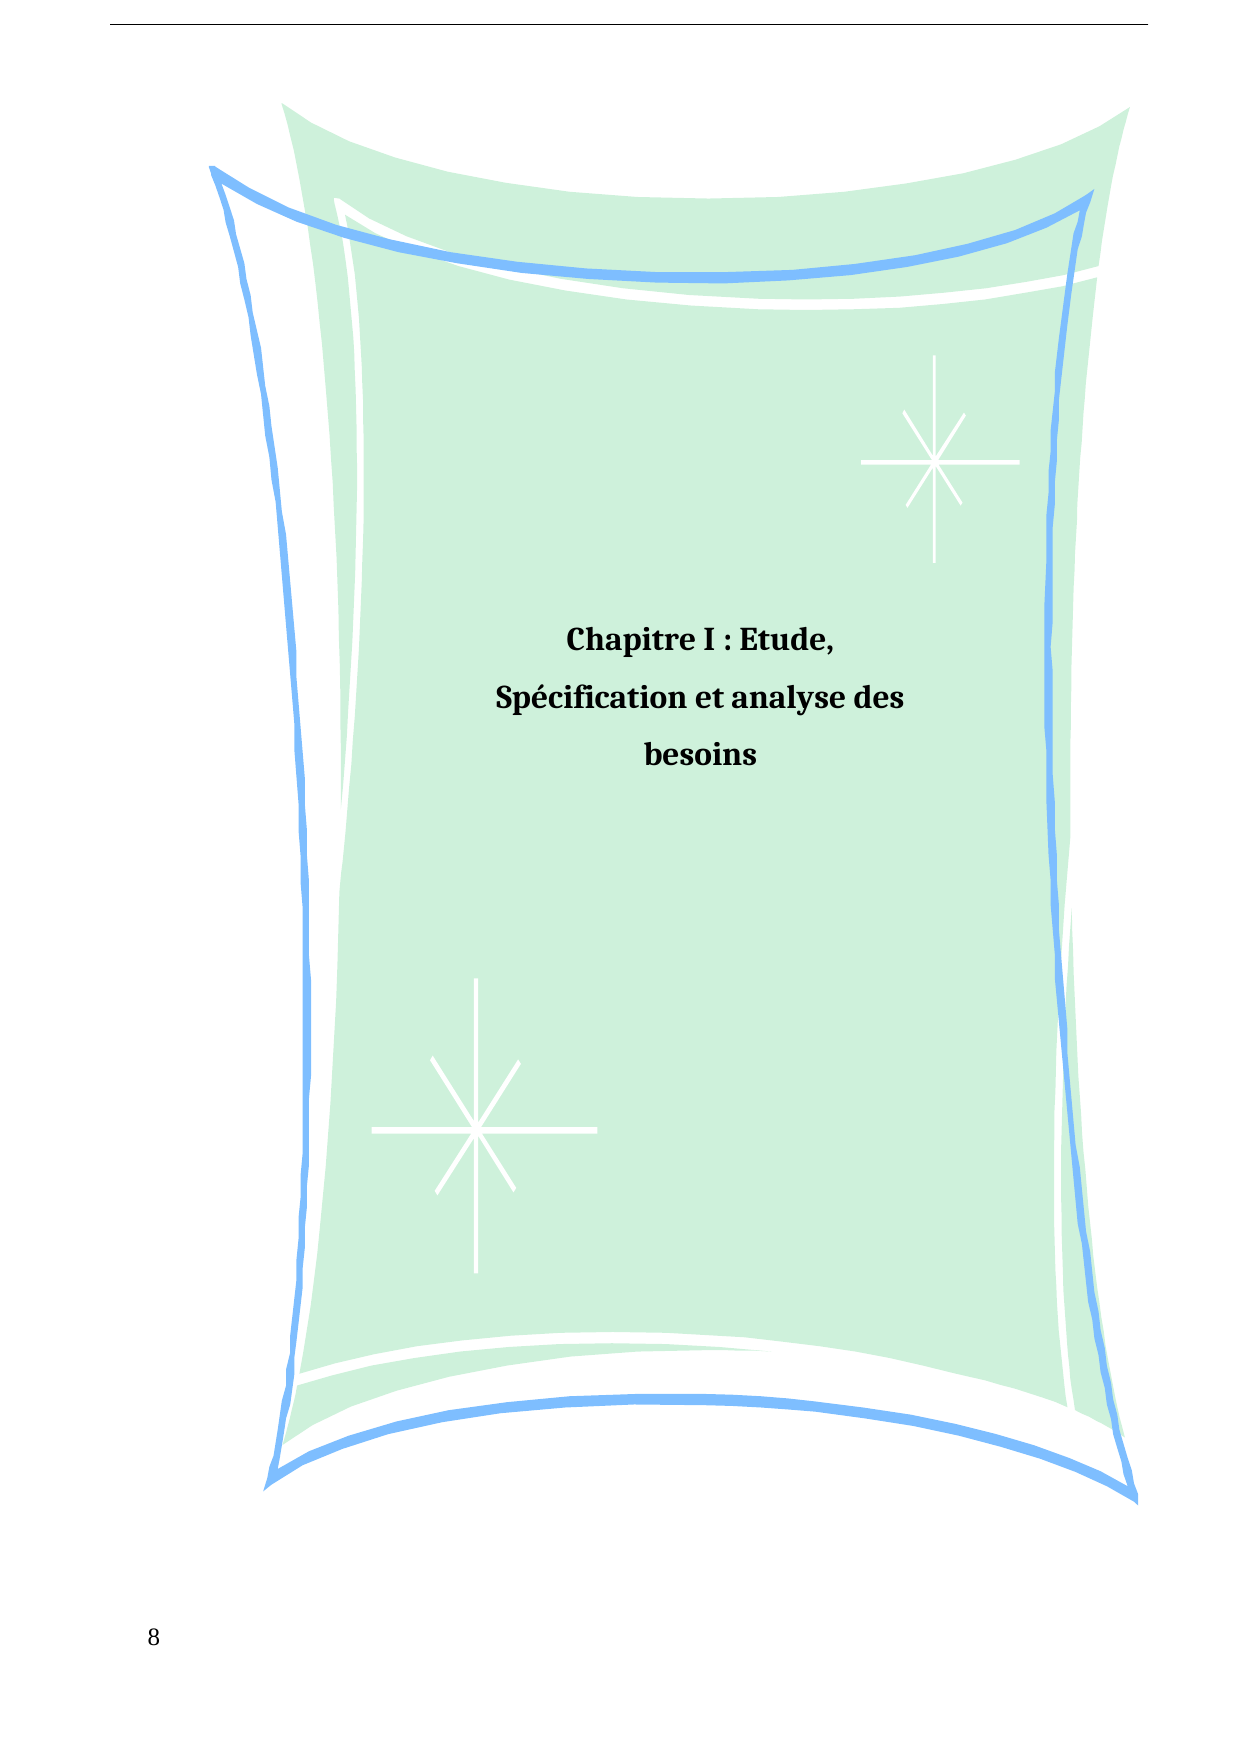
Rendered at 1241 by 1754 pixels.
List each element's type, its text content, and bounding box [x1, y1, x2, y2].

subtitle Chapitre I : Etude, Spécification et analyse des besoins [491, 621, 909, 774]
